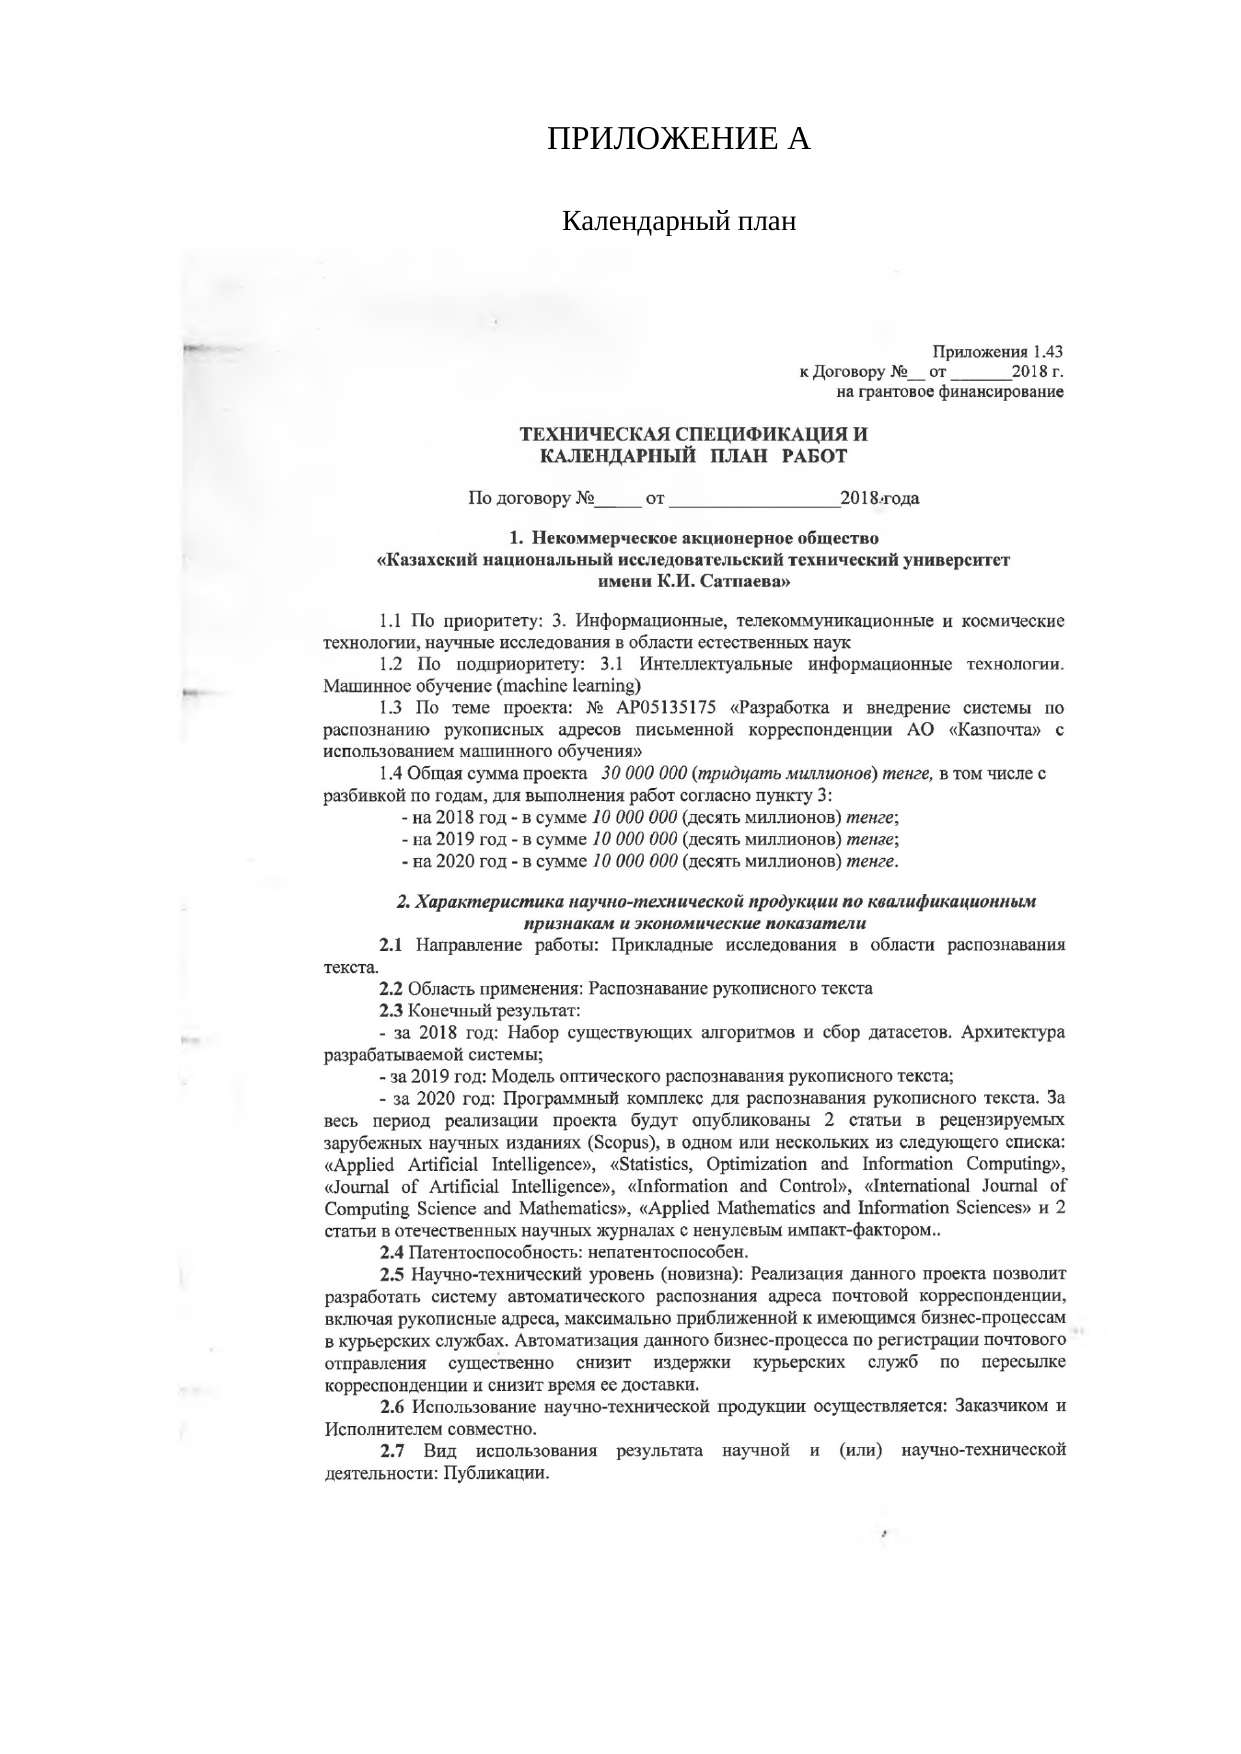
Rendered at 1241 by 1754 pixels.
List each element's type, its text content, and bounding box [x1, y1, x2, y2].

text Календарный план [177, 203, 1181, 237]
picture [177, 236, 1127, 1574]
subtitle ПРИЛОЖЕНИЕ А [177, 118, 1181, 156]
